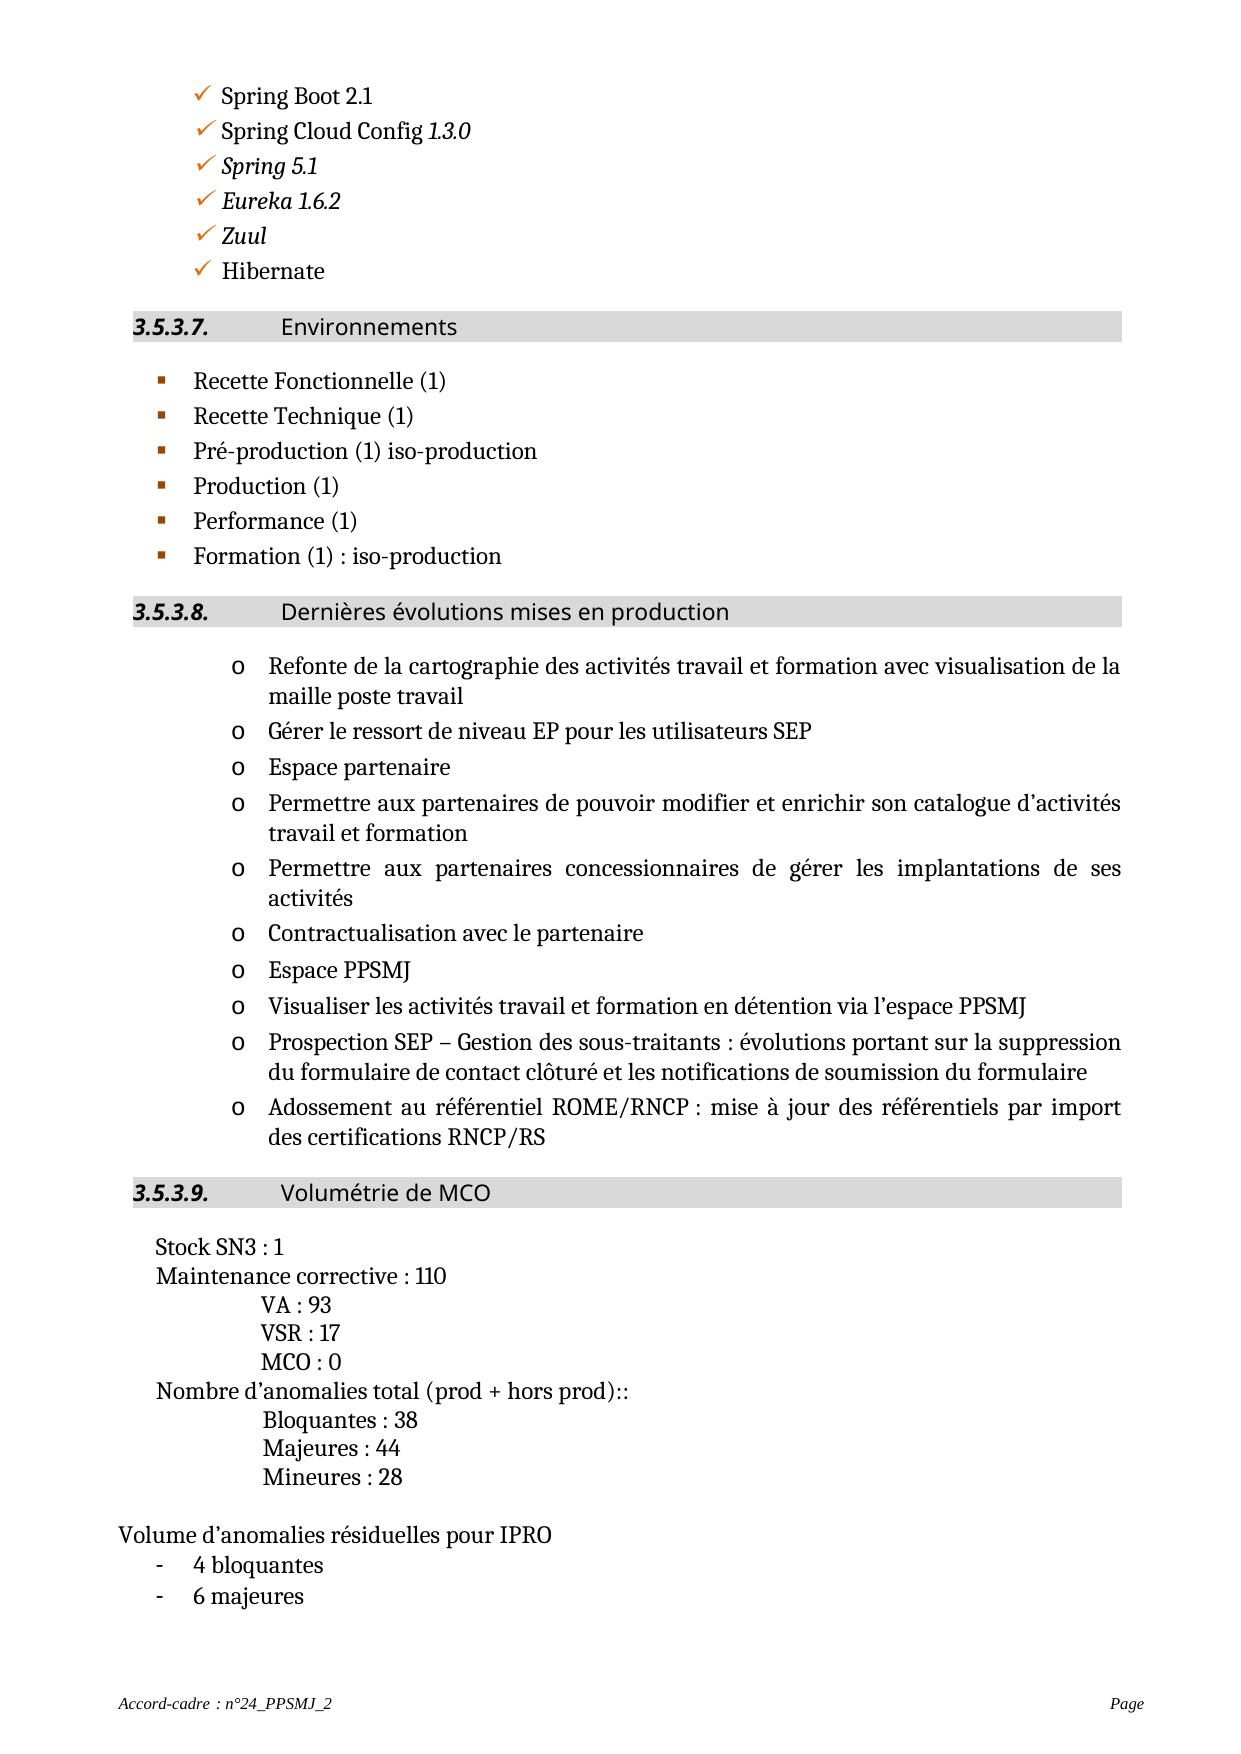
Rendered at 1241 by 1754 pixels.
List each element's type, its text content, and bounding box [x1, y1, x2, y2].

list Spring 5.1 [192, 152, 1098, 181]
list Formation (1) : iso-production [156, 542, 1122, 571]
list Permettre aux partenaires de pouvoir modifier et enrichir son catalogue d’activités travail et formation [231, 789, 1122, 848]
list Performance (1) [156, 507, 1122, 536]
text VA : 93 [156, 1291, 1122, 1319]
text Dernières évolutions mises en production [133, 596, 1122, 627]
list Eureka 1.6.2 [192, 187, 1098, 216]
list Spring Cloud Config 1.3.0 [192, 117, 1098, 146]
text Bloquantes : 38 [229, 1406, 1122, 1434]
list Visualiser les activités travail et formation en détention via l’espace PPSMJ [231, 992, 1122, 1022]
text Stock SN3 : 1 [156, 1233, 1122, 1262]
list Hibernate [192, 257, 1098, 286]
text Volumétrie de MCO [133, 1177, 1122, 1208]
list Refonte de la cartographie des activités travail et formation avec visualisation de la maille poste travail [231, 652, 1122, 711]
text Volume d’anomalies résiduelles pour IPRO [118, 1521, 1122, 1549]
list Prospection SEP – Gestion des sous-traitants : évolutions portant sur la suppression du formulaire de contact clôturé et les notifications de soumission du formulaire [231, 1028, 1122, 1087]
list Espace PPSMJ [231, 956, 1122, 986]
list Recette Technique (1) [156, 402, 1122, 431]
text VSR : 17 [156, 1319, 1122, 1348]
list Recette Fonctionnelle (1) [156, 367, 1122, 396]
text Nombre d’anomalies total (prod + hors prod):: [156, 1377, 1122, 1406]
list Zuul [192, 222, 1098, 251]
list Contractualisation avec le partenaire [231, 919, 1122, 949]
list Pré-production (1) iso-production [156, 437, 1122, 466]
text Environnements [133, 311, 1122, 342]
text Mineures : 28 [229, 1463, 1122, 1492]
list Espace partenaire [231, 753, 1122, 783]
text Maintenance corrective : 110 [156, 1262, 1122, 1291]
list Production (1) [156, 472, 1122, 501]
list Adossement au référentiel ROME/RNCP : mise à jour des référentiels par import des certifications RNCP/RS [231, 1093, 1122, 1152]
list Spring Boot 2.1 [192, 82, 1098, 111]
list Gérer le ressort de niveau EP pour les utilisateurs SEP [231, 717, 1122, 747]
list Permettre aux partenaires concessionnaires de gérer les implantations de ses activités [231, 854, 1122, 913]
list 6 majeures [156, 1580, 1122, 1610]
text MCO : 0 [156, 1348, 1122, 1377]
text Majeures : 44 [229, 1434, 1122, 1463]
list 4 bloquantes [156, 1549, 1122, 1580]
